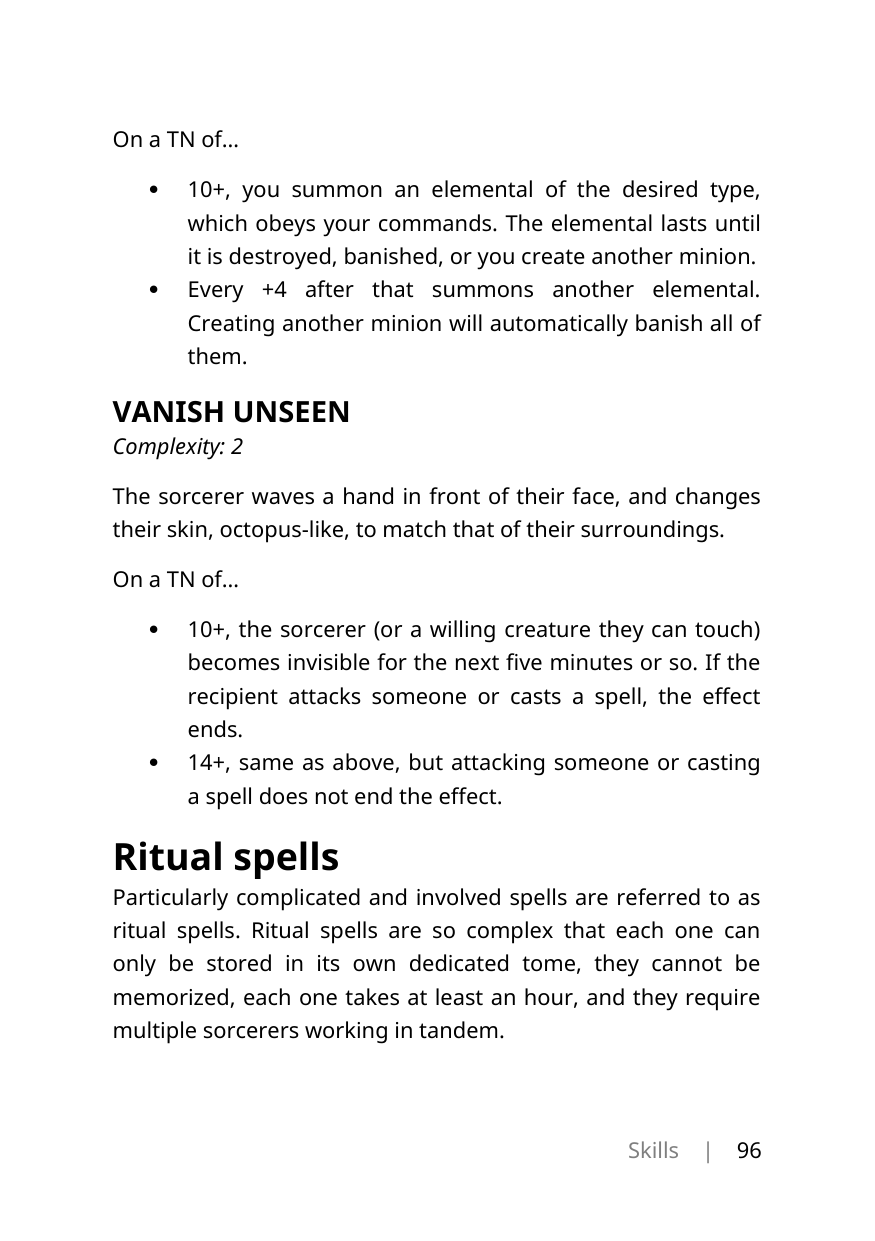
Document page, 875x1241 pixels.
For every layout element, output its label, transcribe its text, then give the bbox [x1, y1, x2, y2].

list Every +4 after that summons another elemental. Creating another minion will automatically banish all of them. [150, 274, 762, 371]
subtitle Vanish Unseen [112, 391, 762, 431]
subtitle Ritual spells [112, 831, 762, 882]
text Complexity: 2 [112, 431, 762, 461]
list 14+, same as above, but attacking someone or casting a spell does not end the effect. [150, 747, 762, 811]
list 10+, you summon an elemental of the desired type, which obeys your commands. The elemental lasts until it is destroyed, banished, or you create another minion. [150, 174, 762, 271]
list 10+, the sorcerer (or a willing creature they can touch) becomes invisible for the next five minutes or so. If the recipient attacks someone or casts a spell, the effect ends. [150, 614, 762, 744]
text On a TN of… [112, 564, 762, 594]
text The sorcerer waves a hand in front of their face, and changes their skin, octopus-like, to match that of their surroundings. [112, 481, 762, 544]
text On a TN of… [112, 124, 762, 154]
text Particularly complicated and involved spells are referred to as ritual spells. Ritual spells are so complex that each one can only be stored in its own dedicated tome, they cannot be memorized, each one takes at least an hour, and they require multiple sorcerers working in tandem. [112, 882, 762, 1045]
